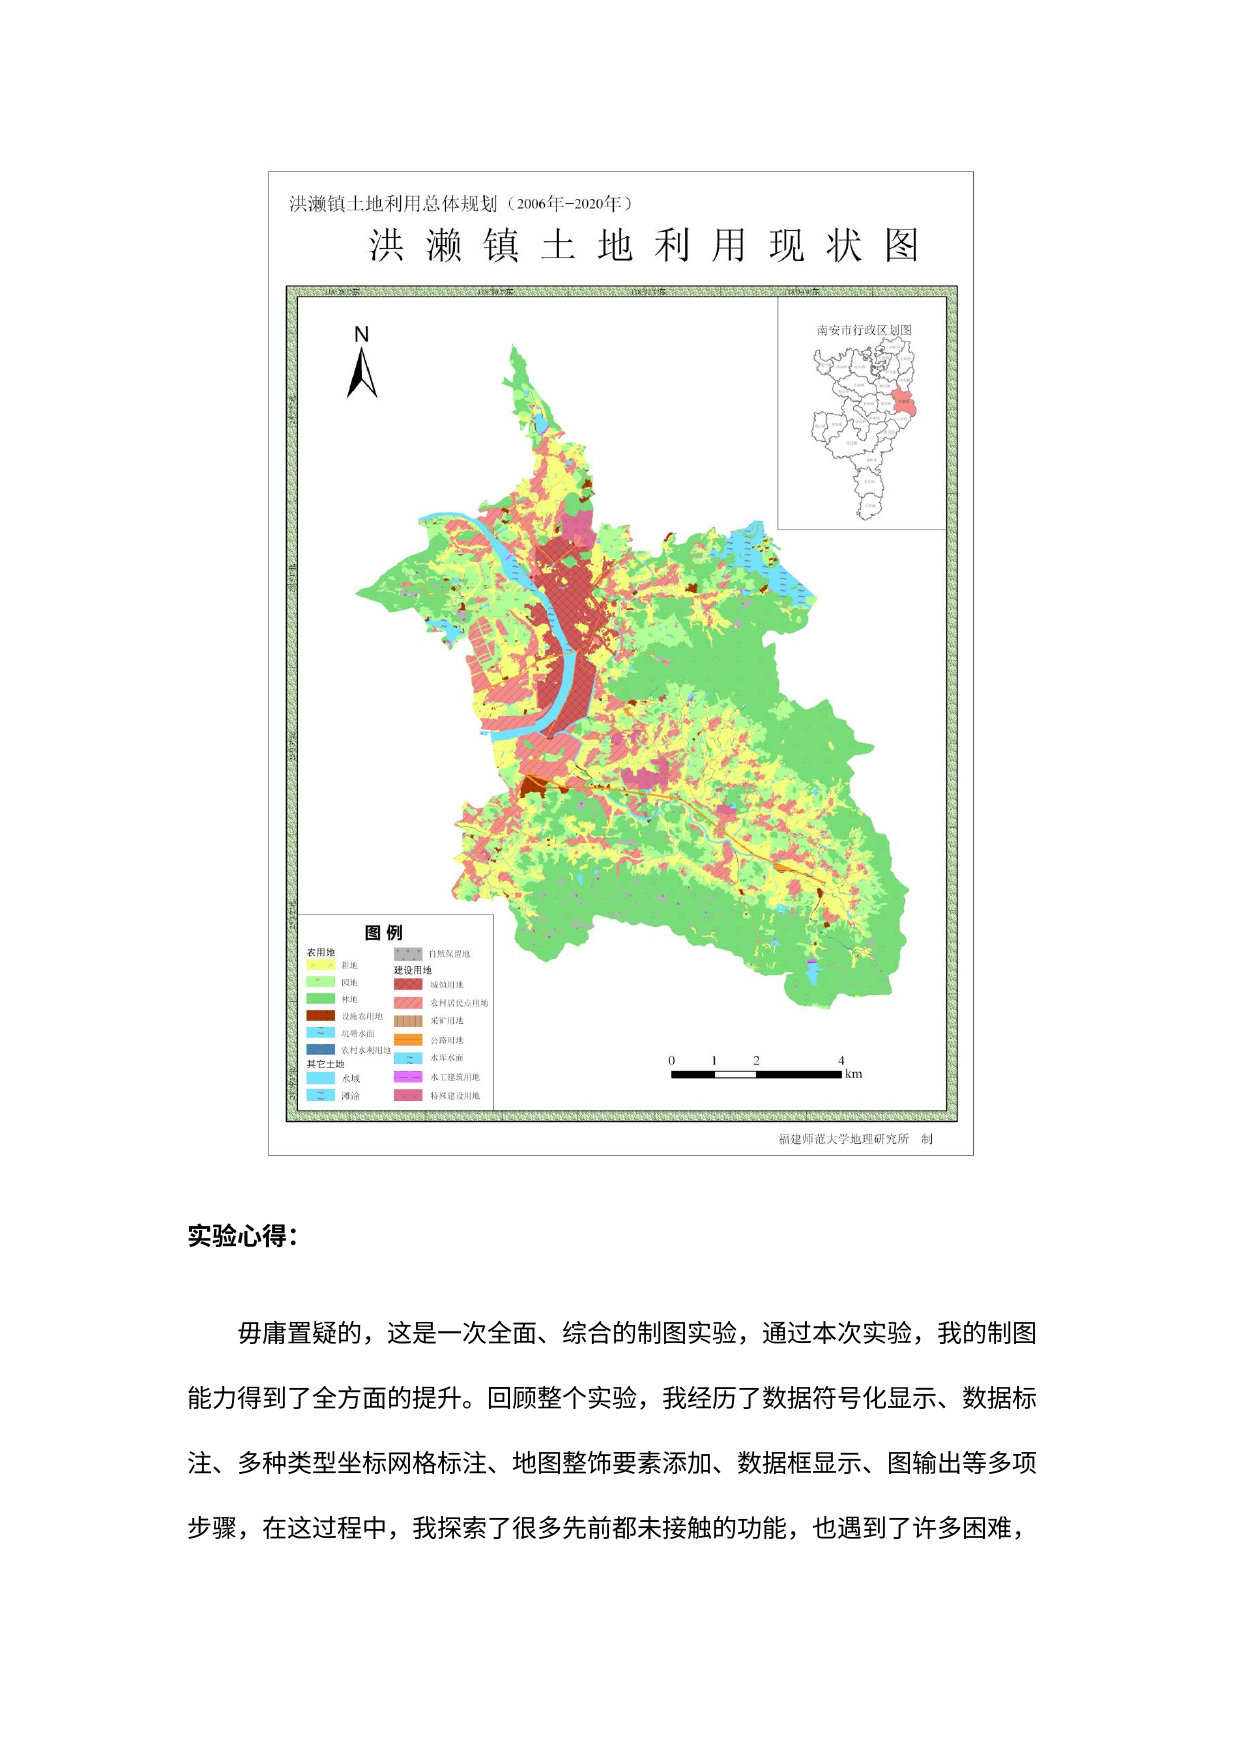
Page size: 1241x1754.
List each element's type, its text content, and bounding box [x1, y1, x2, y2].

picture [266, 162, 975, 1164]
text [187, 1299, 1053, 1559]
text 实验心得： [187, 1202, 1053, 1267]
